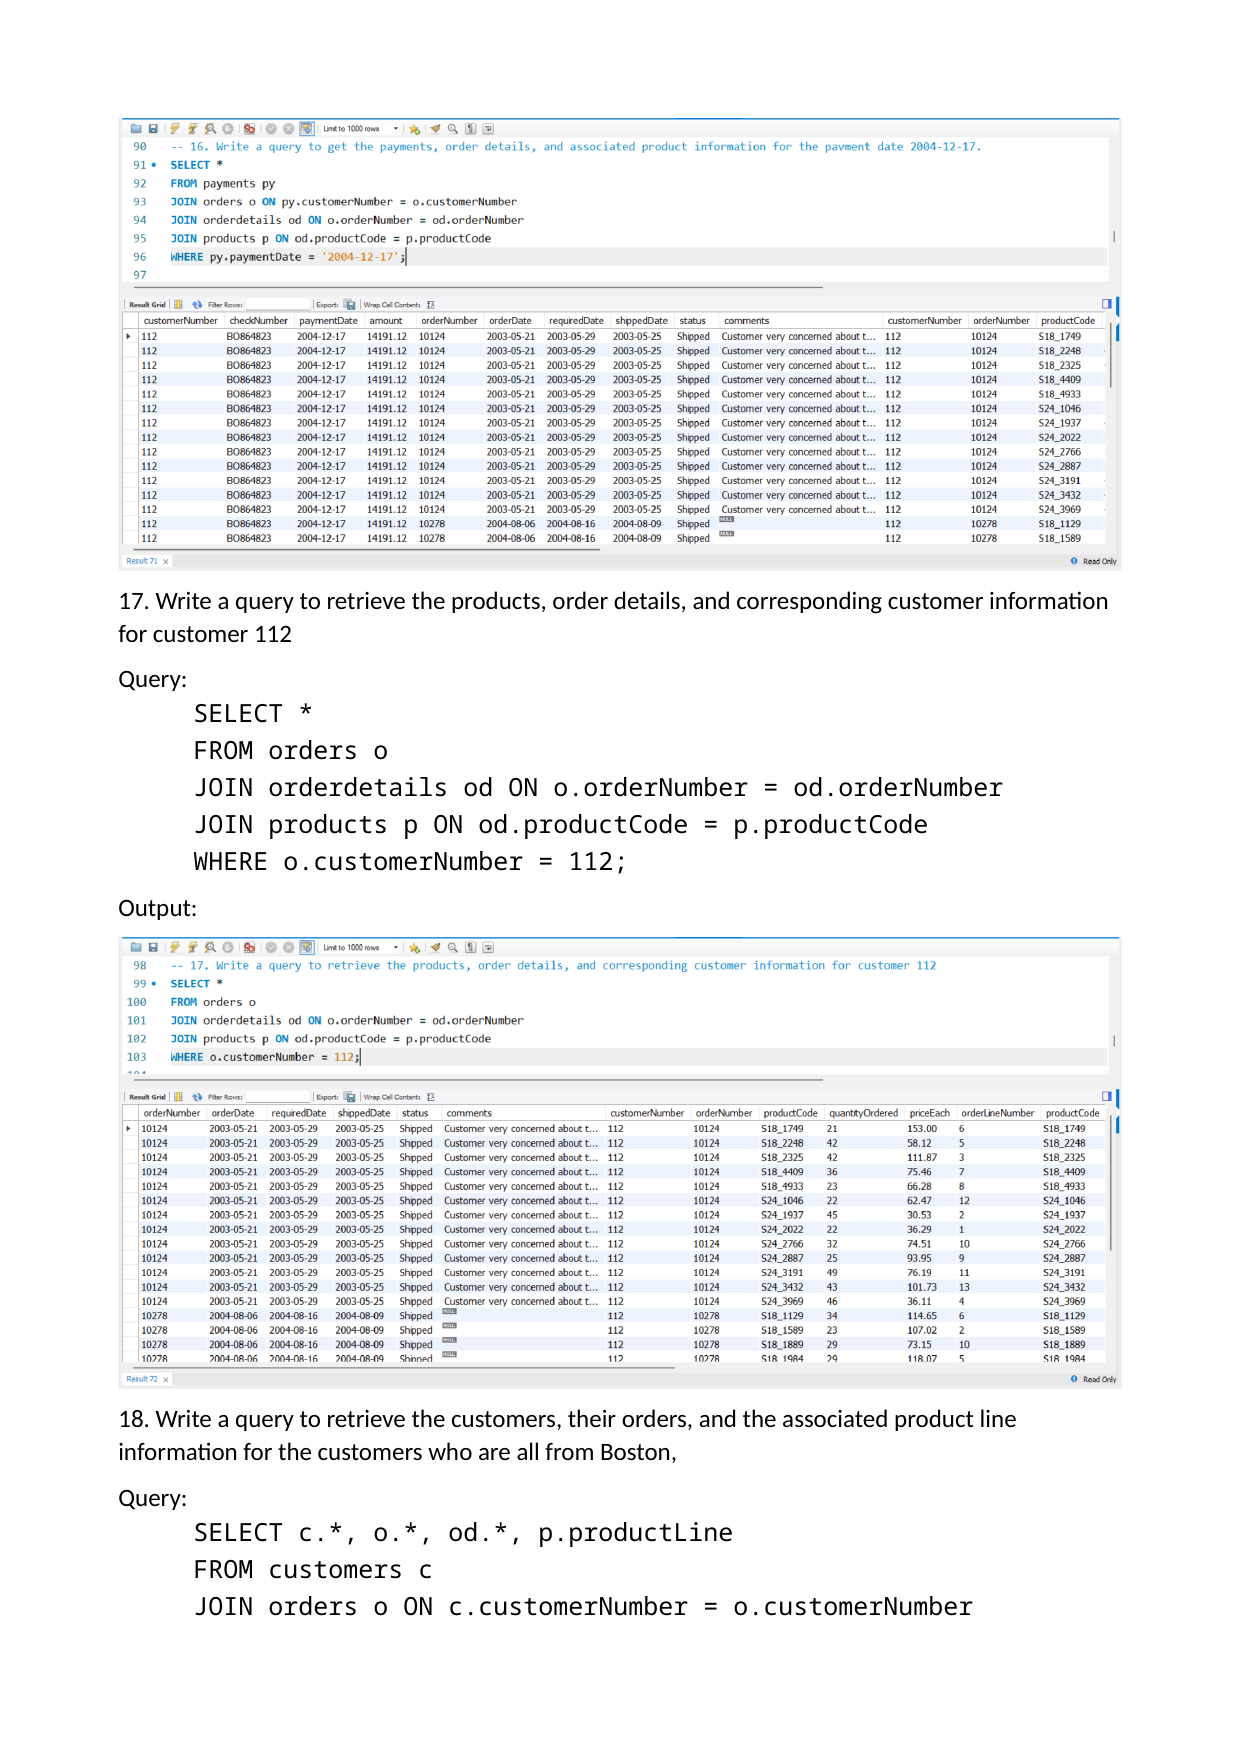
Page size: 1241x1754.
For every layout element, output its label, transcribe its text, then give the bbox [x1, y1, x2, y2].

text FROM orders o [193, 733, 1122, 767]
text Query: [118, 663, 1122, 694]
text 17. Write a query to retrieve the products, order details, and corresponding customer information for customer 112 [118, 585, 1122, 648]
text FROM customers c [193, 1552, 1122, 1586]
text SELECT * [193, 696, 1122, 730]
text JOIN products p ON od.productCode = p.productCode [193, 806, 1122, 841]
text Query: [118, 1482, 1122, 1512]
text SELECT c.*, o.*, od.*, p.productLine [193, 1515, 1122, 1549]
text WHERE o.customerNumber = 112; [193, 843, 1122, 877]
picture [118, 937, 1123, 1389]
picture [118, 118, 1123, 571]
text JOIN orders o ON c.customerNumber = o.customerNumber [193, 1588, 1122, 1622]
text JOIN orderdetails od ON o.orderNumber = od.orderNumber [193, 770, 1122, 804]
text 18. Write a query to retrieve the customers, their orders, and the associated product line information for the customers who are all from Boston, [118, 1404, 1122, 1467]
text Output: [118, 892, 1122, 923]
